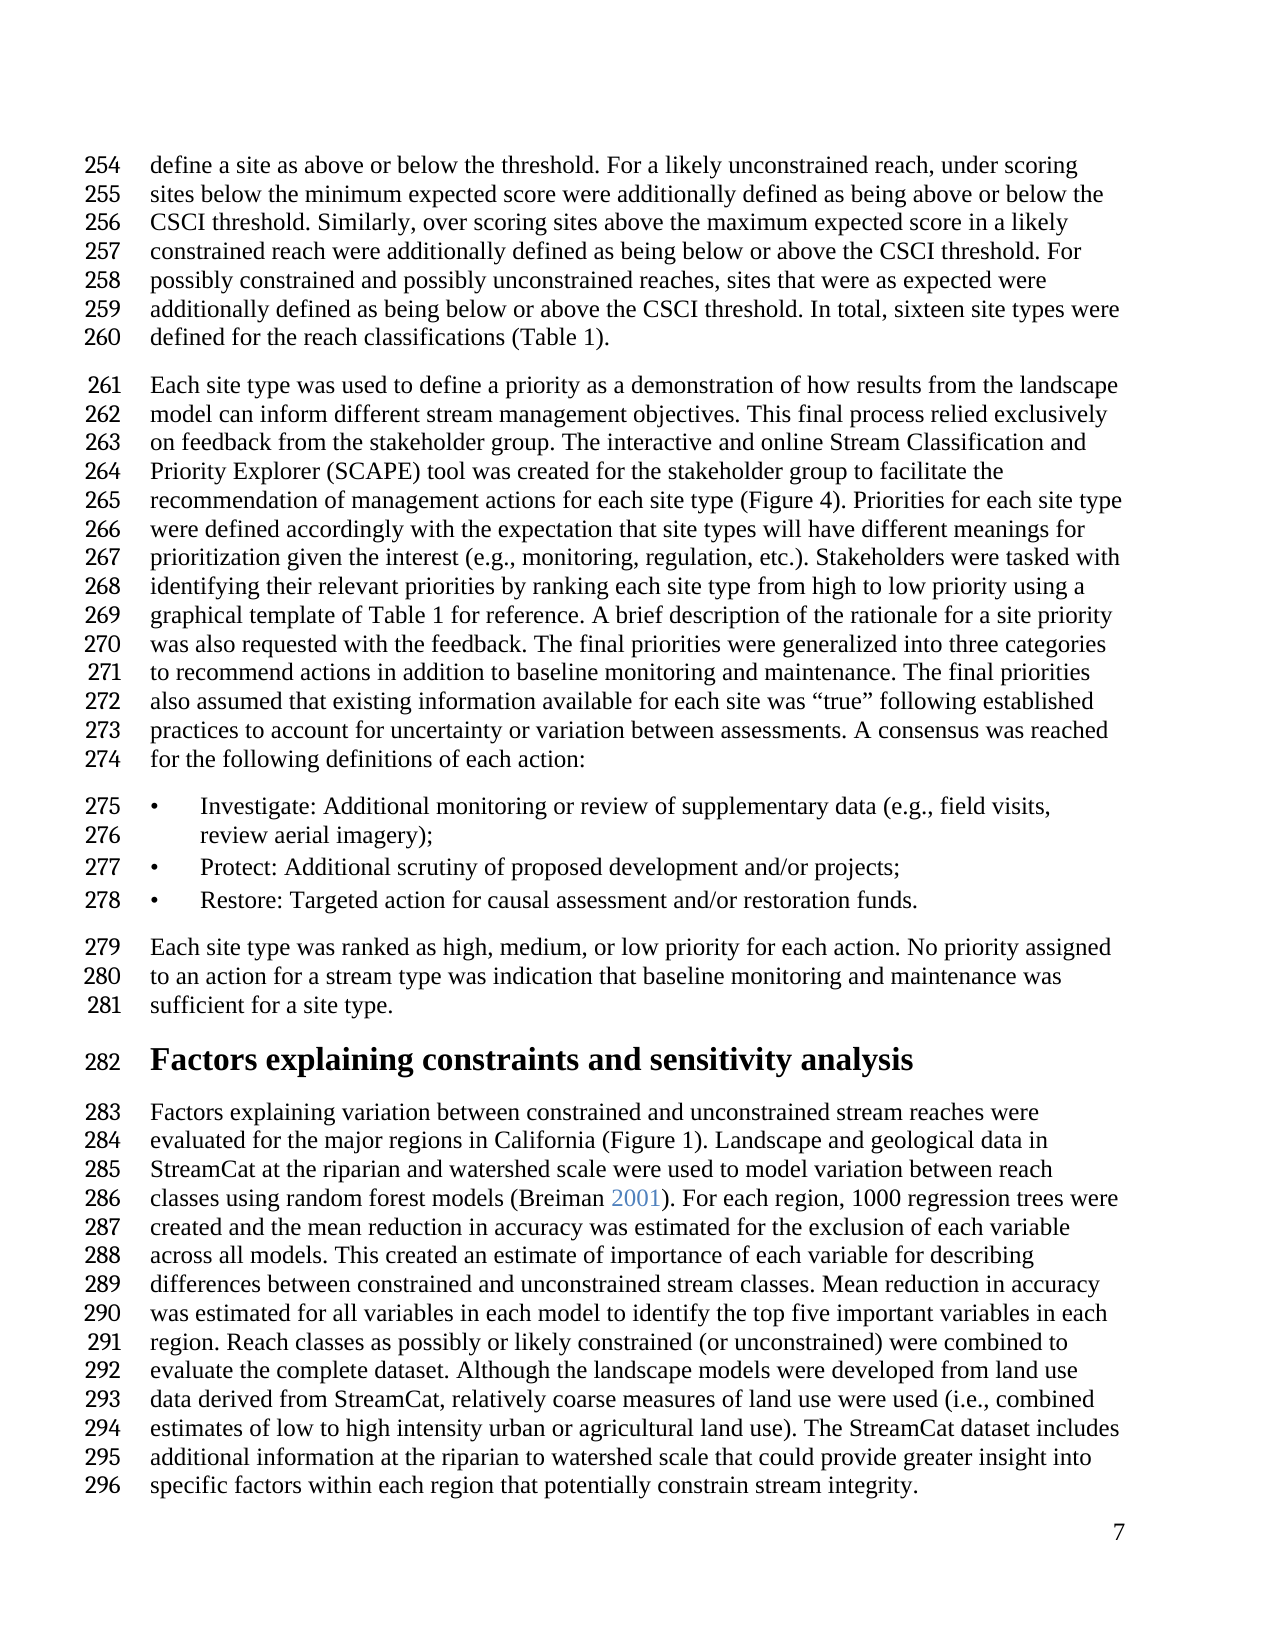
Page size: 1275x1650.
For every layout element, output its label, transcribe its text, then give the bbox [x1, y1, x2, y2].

text Factors explaining variation between constrained and unconstrained stream reaches were evaluated for the major regions in California (Figure 1). Landscape and geological data in StreamCat at the riparian and watershed scale were used to model variation between reach classes using random forest models (Breiman 2001). For each region, 1000 regression trees were created and the mean reduction in accuracy was estimated for the exclusion of each variable across all models. This created an estimate of importance of each variable for describing differences between constrained and unconstrained stream classes. Mean reduction in accuracy was estimated for all variables in each model to identify the top five important variables in each region. Reach classes as possibly or likely constrained (or unconstrained) were combined to evaluate the complete dataset. Although the landscape models were developed from land use data derived from StreamCat, relatively coarse measures of land use were used (i.e., combined estimates of low to high intensity urban or agricultural land use). The StreamCat dataset includes additional information at the riparian to watershed scale that could provide greater insight into specific factors within each region that potentially constrain stream integrity. [150, 1097, 1125, 1499]
subtitle Factors explaining constraints and sensitivity analysis [150, 1039, 1125, 1078]
text Each site type was used to define a priority as a demonstration of how results from the landscape model can inform different stream management objectives. This final process relied exclusively on feedback from the stakeholder group. The interactive and online Stream Classification and Priority Explorer (SCAPE) tool was created for the stakeholder group to facilitate the recommendation of management actions for each site type (Figure 4). Priorities for each site type were defined accordingly with the expectation that site types will have different meanings for prioritization given the interest (e.g., monitoring, regulation, etc.). Stakeholders were tasked with identifying their relevant priorities by ranking each site type from high to low priority using a graphical template of Table 1 for reference. A brief description of the rationale for a site priority was also requested with the feedback. The final priorities were generalized into three categories to recommend actions in addition to baseline monitoring and maintenance. The final priorities also assumed that existing information available for each site was “true” following established practices to account for uncertainty or variation between assessments. A consensus was reached for the following definitions of each action: [150, 370, 1125, 772]
list Restore: Targeted action for causal assessment and/or restoration funds. [150, 885, 1125, 914]
list Protect: Additional scrutiny of proposed development and/or projects; [150, 852, 1125, 881]
text Each site type was ranked as high, medium, or low priority for each action. No priority assigned to an action for a stream type was indication that baseline monitoring and maintenance was sufficient for a site type. [150, 932, 1125, 1019]
list Investigate: Additional monitoring or review of supplementary data (e.g., field visits, review aerial imagery); [150, 791, 1125, 849]
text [150, 150, 1125, 351]
